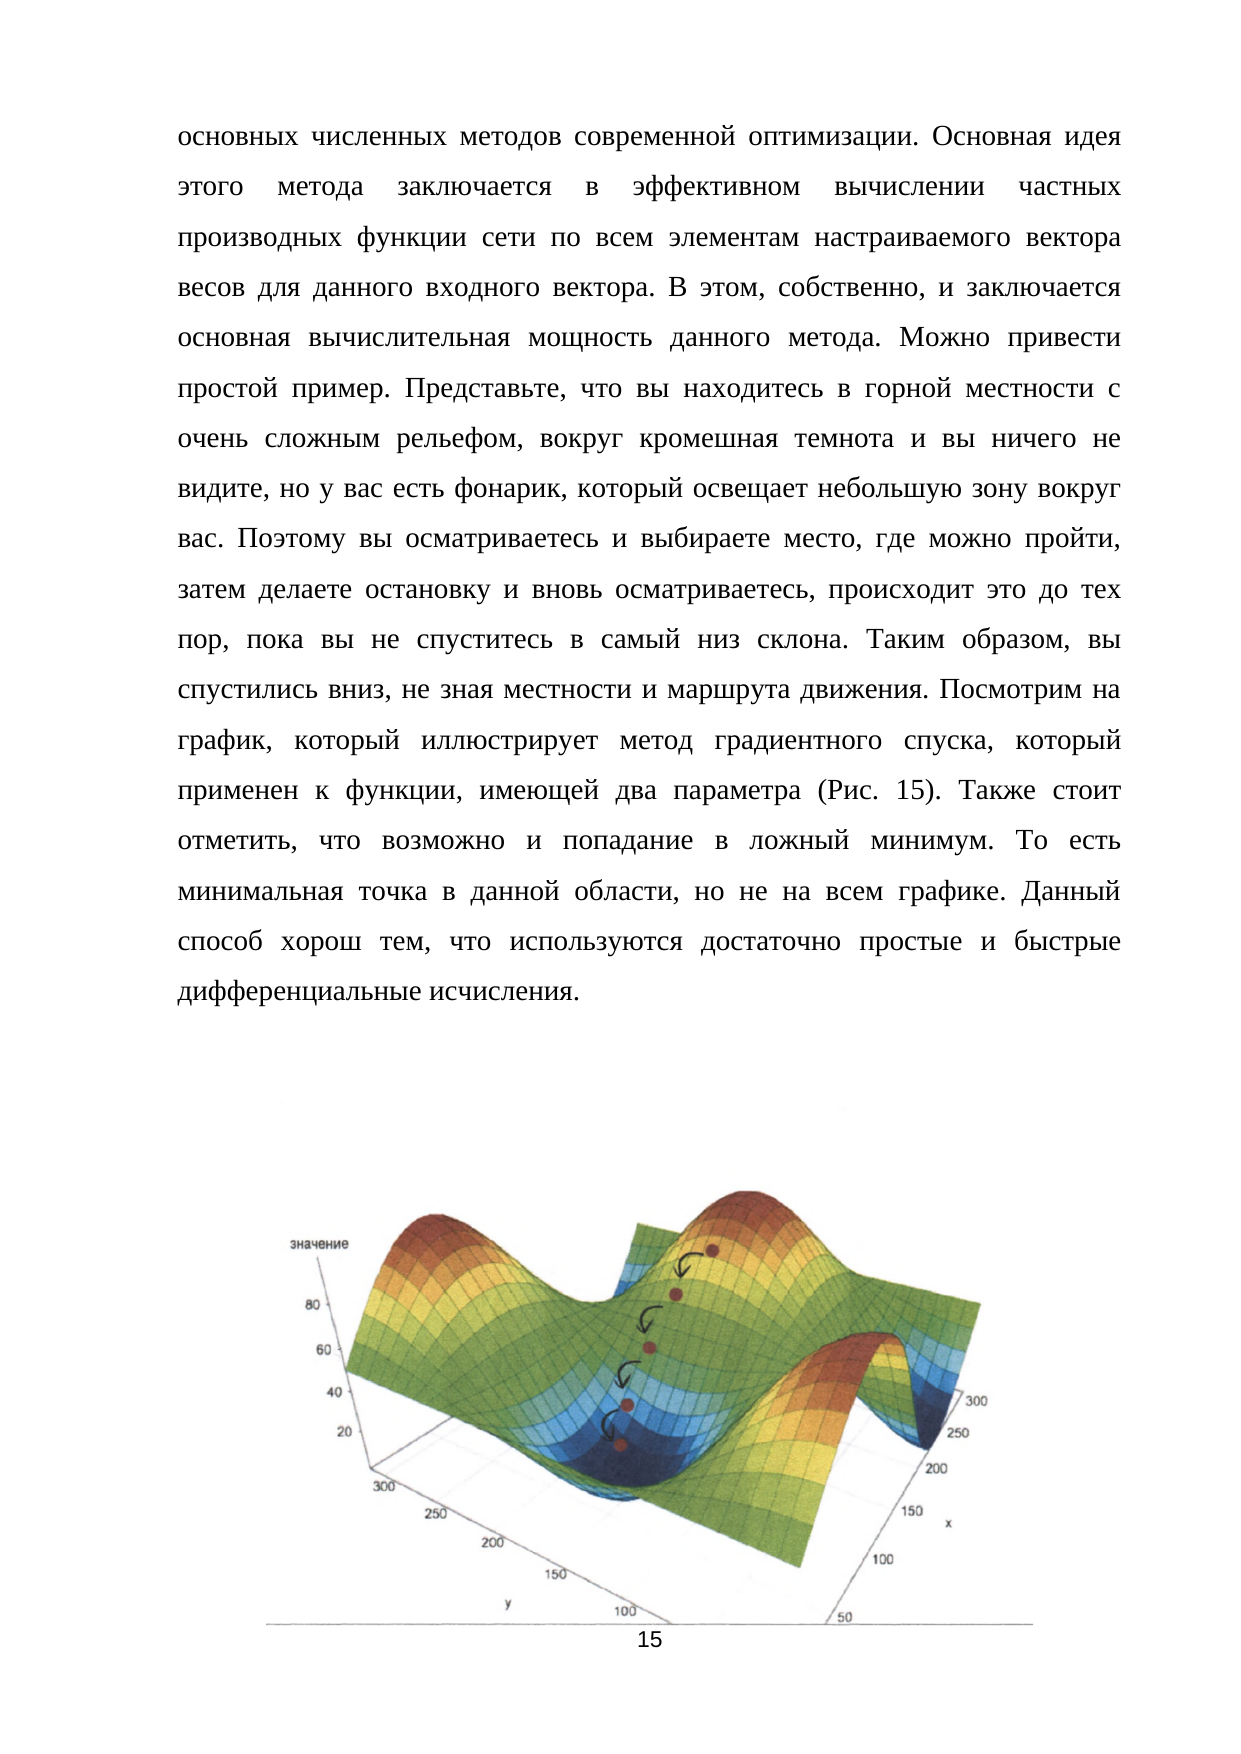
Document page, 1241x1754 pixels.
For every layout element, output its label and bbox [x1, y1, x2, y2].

text [177, 118, 1122, 1007]
picture [266, 1048, 1034, 1626]
